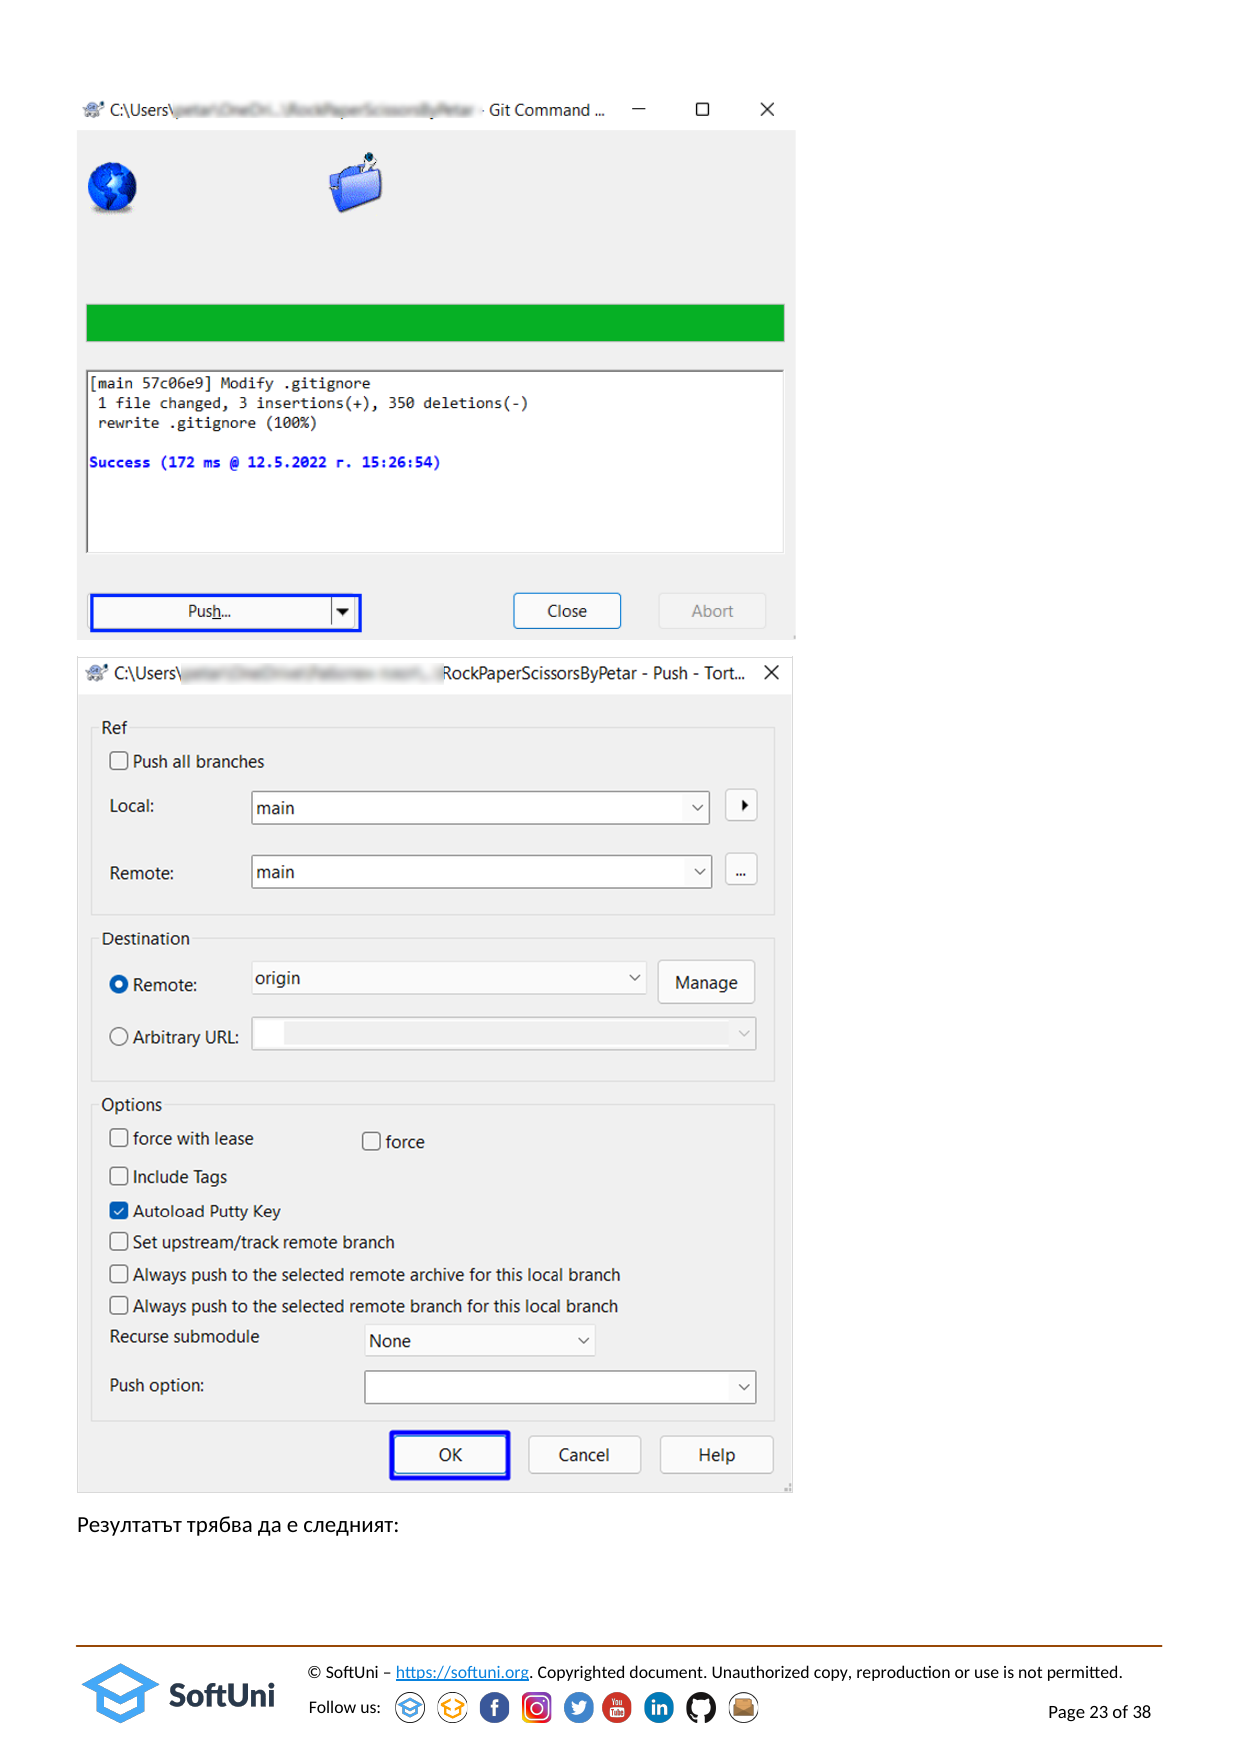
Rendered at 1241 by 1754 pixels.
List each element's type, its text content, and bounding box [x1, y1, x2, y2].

picture [644, 1714, 653, 1723]
text Резултатът трябва да е следният: [77, 1510, 1163, 1538]
picture [686, 1692, 716, 1723]
picture [665, 1692, 674, 1701]
picture [395, 1692, 425, 1723]
picture [658, 1705, 667, 1714]
picture [479, 1692, 510, 1723]
picture [522, 1692, 552, 1723]
picture [644, 1692, 653, 1701]
picture [728, 1692, 759, 1723]
picture [75, 1658, 281, 1729]
picture [78, 658, 792, 1492]
picture [665, 1714, 674, 1723]
picture [437, 1692, 468, 1723]
picture [602, 1692, 632, 1723]
picture [76, 95, 796, 640]
picture [564, 1692, 594, 1723]
